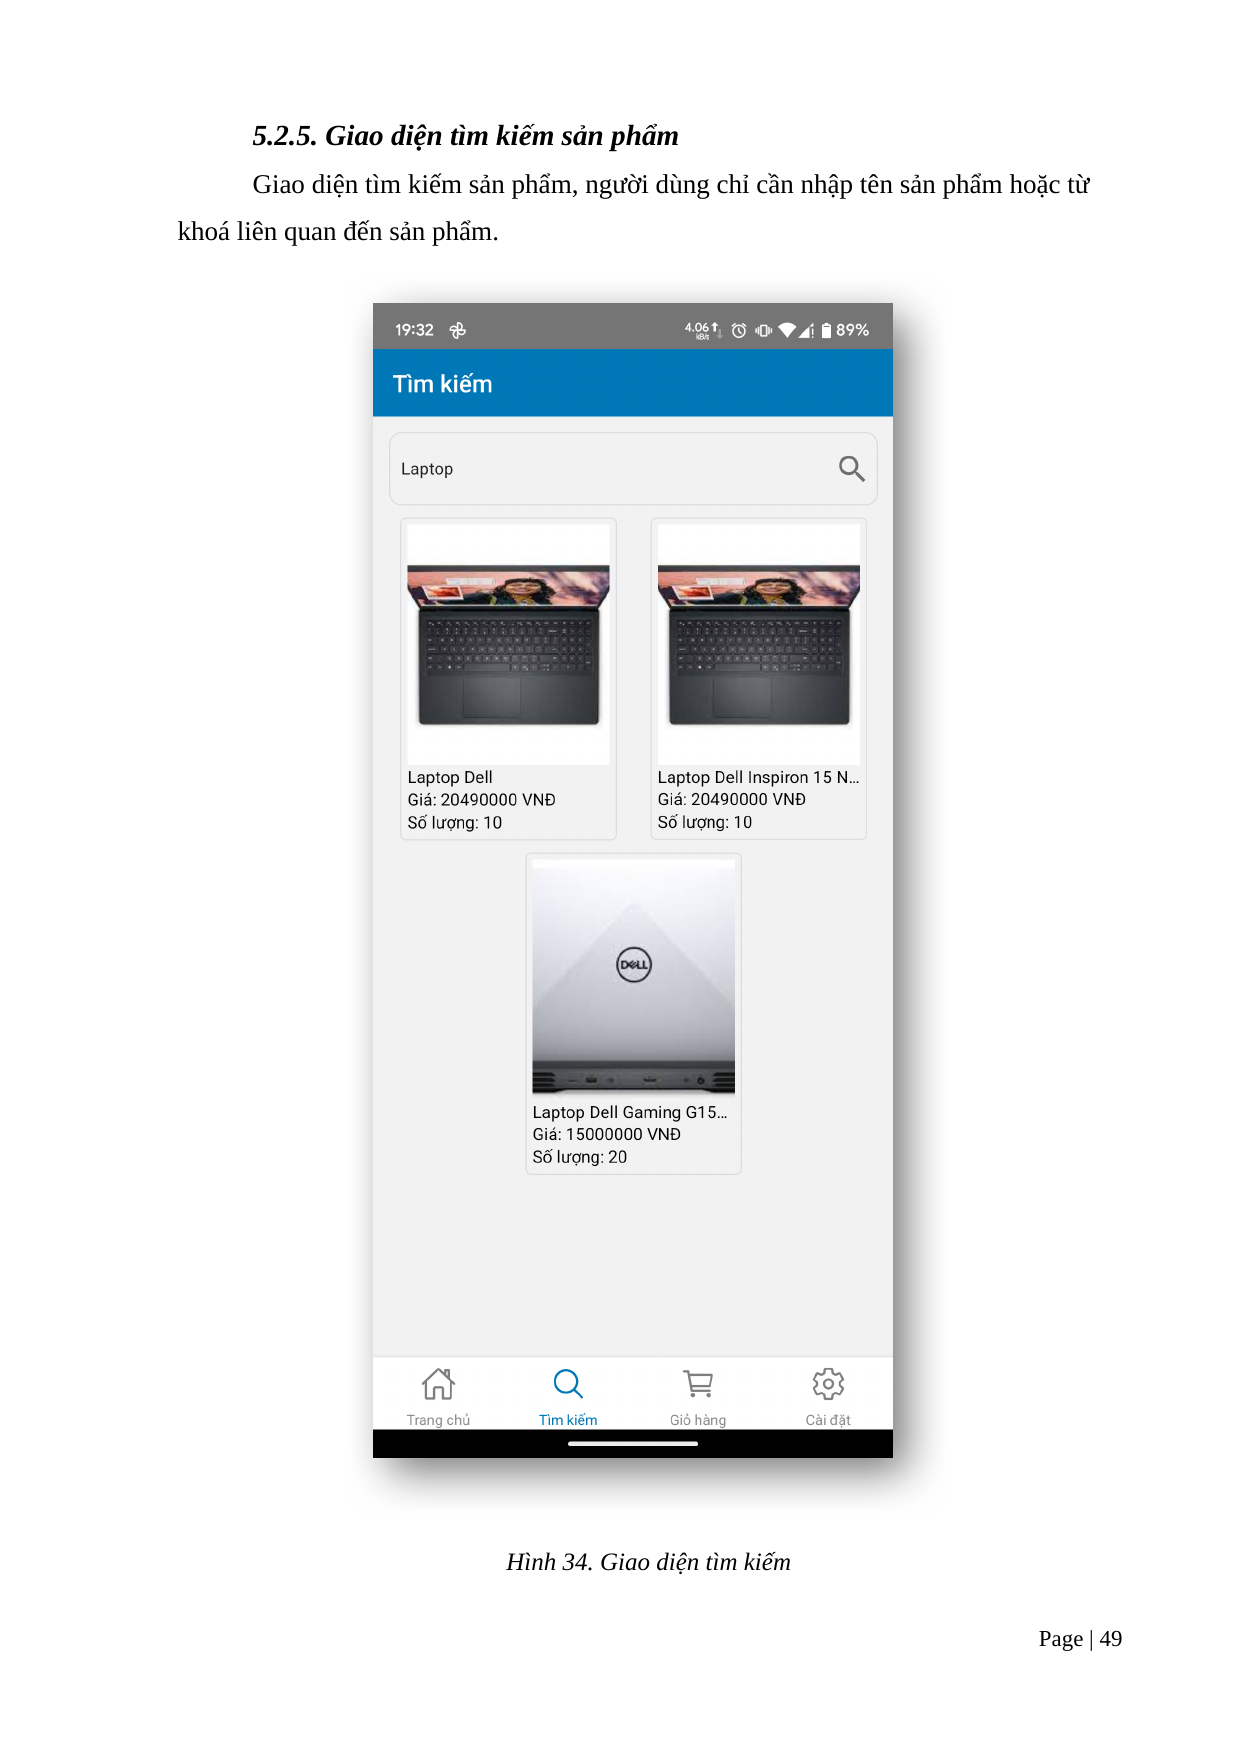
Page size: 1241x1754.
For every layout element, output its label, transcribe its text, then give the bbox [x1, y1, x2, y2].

picture [474, 380, 484, 392]
picture [415, 380, 425, 392]
picture [485, 380, 491, 392]
subtitle 5.2.5. Giao diện tìm kiếm sản phẩm [177, 118, 1122, 152]
picture [426, 380, 432, 392]
text Giao diện tìm kiếm sản phẩm, người dùng chỉ cần nhập tên sản phẩm hoặc từ khoá liên quan đến sản phẩm. [177, 168, 1122, 246]
picture [461, 380, 471, 390]
picture [394, 376, 406, 392]
picture [373, 417, 893, 1458]
picture [442, 375, 451, 392]
text Hình 34. Giao diện tìm kiếm [177, 1547, 1122, 1575]
picture [373, 303, 893, 348]
